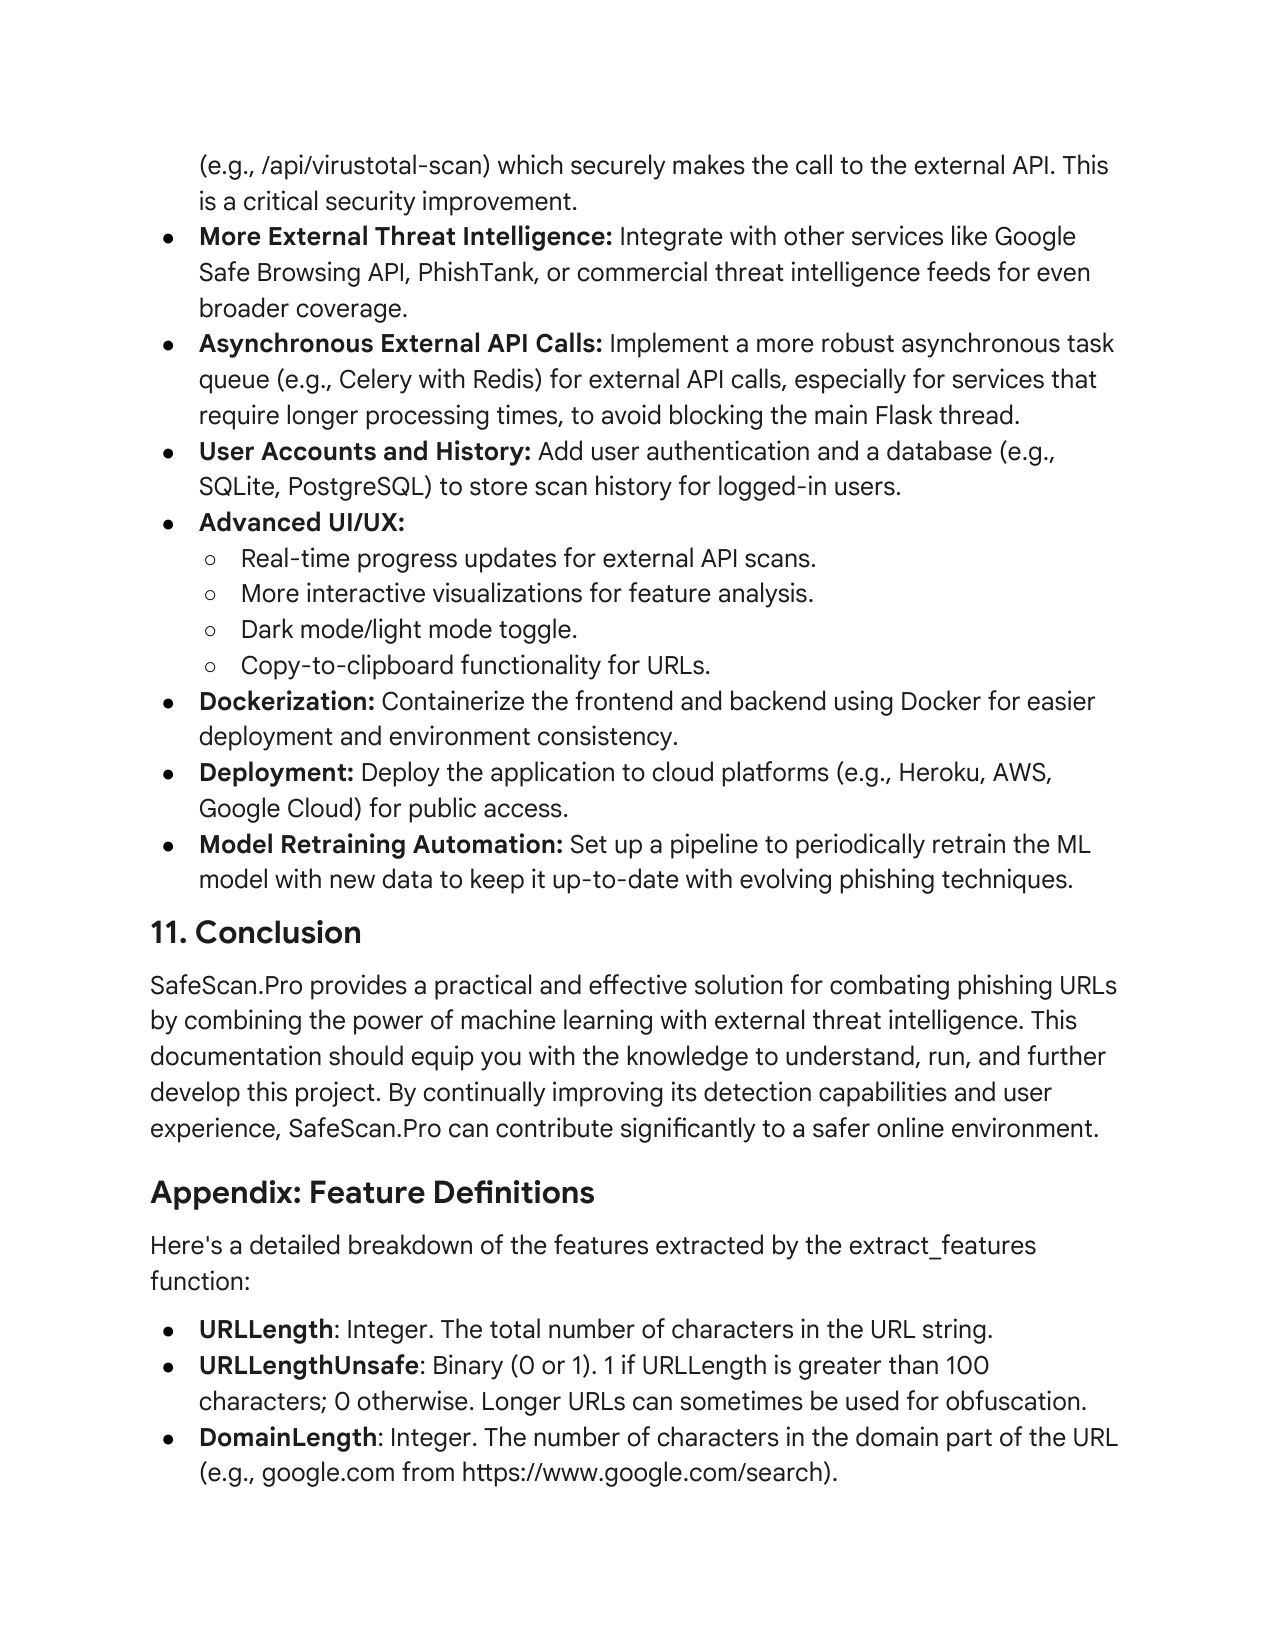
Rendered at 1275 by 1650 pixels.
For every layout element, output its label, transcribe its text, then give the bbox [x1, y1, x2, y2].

list URLLength: Integer. The total number of characters in the URL string. [161, 1314, 1125, 1346]
text Here's a detailed breakdown of the features extracted by the extract_features function: [150, 1231, 1125, 1298]
list Deployment: Deploy the application to cloud platforms (e.g., Heroku, AWS, Google Cloud) for public access. [161, 757, 1125, 824]
list Dockerization: Containerize the frontend and backend using Docker for easier deployment and environment consistency. [161, 686, 1125, 753]
list Real-time progress updates for external API scans. [203, 543, 1125, 574]
list Copy-to-clipboard functionality for URLs. [203, 650, 1125, 682]
list More interactive visualizations for feature analysis. [203, 579, 1125, 610]
list More External Threat Intelligence: Integrate with other services like Google Safe Browsing API, PhishTank, or commercial threat intelligence feeds for even broader coverage. [161, 221, 1125, 324]
list Asynchronous External API Calls: Implement a more robust asynchronous task queue (e.g., Celery with Redis) for external API calls, especially for services that require longer processing times, to avoid blocking the main Flask thread. [161, 329, 1125, 431]
list Model Retraining Automation: Set up a pipeline to periodically retrain the ML model with new data to keep it up-to-date with evolving phishing techniques. [161, 829, 1125, 896]
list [161, 150, 1125, 217]
list DomainLength: Integer. The number of characters in the domain part of the URL (e.g., google.com from https://www.google.com/search). [161, 1422, 1125, 1489]
subtitle Appendix: Feature Definitions [150, 1173, 1125, 1213]
list Dark mode/light mode toggle. [203, 614, 1125, 646]
list User Accounts and History: Add user authentication and a database (e.g., SQLite, PostgreSQL) to store scan history for logged-in users. [161, 436, 1125, 503]
subtitle 11. Conclusion [150, 913, 1125, 952]
text SafeScan.Pro provides a practical and effective solution for combating phishing URLs by combining the power of machine learning with external threat intelligence. This documentation should equip you with the knowledge to understand, run, and further develop this project. By continually improving its detection capabilities and user experience, SafeScan.Pro can contribute significantly to a safer online environment. [150, 970, 1125, 1144]
list URLLengthUnsafe: Binary (0 or 1). 1 if URLLength is greater than 100 characters; 0 otherwise. Longer URLs can sometimes be used for obfuscation. [161, 1350, 1125, 1417]
list Advanced UI/UX: [161, 507, 1125, 539]
